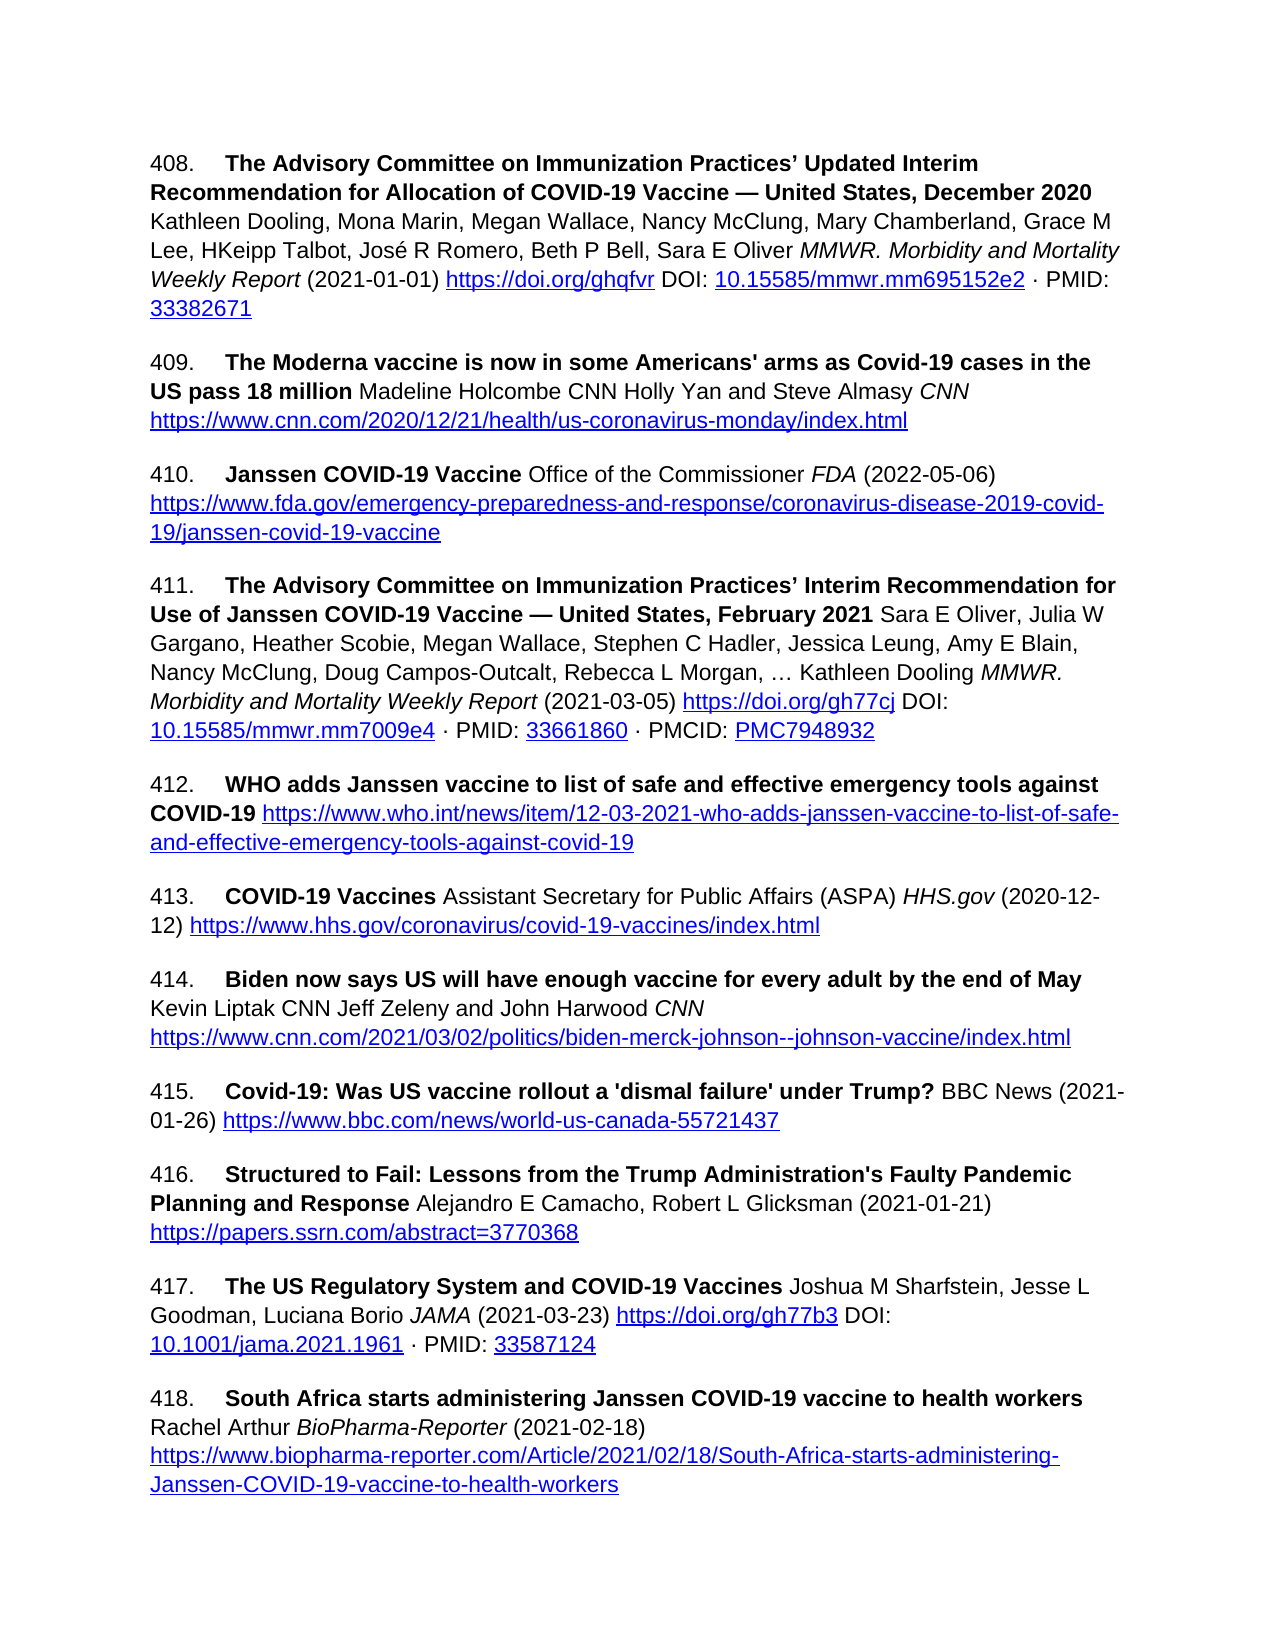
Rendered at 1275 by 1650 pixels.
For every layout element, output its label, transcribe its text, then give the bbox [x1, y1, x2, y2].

text 411. The Advisory Committee on Immunization Practices’ Interim Recommendation for Use of Janssen COVID-19 Vaccine — United States, February 2021 Sara E Oliver, Julia W Gargano, Heather Scobie, Megan Wallace, Stephen C Hadler, Jessica Leung, Amy E Blain, Nancy McClung, Doug Campos-Outcalt, Rebecca L Morgan, … Kathleen Dooling MMWR. Morbidity and Mortality Weekly Report (2021-03-05) https://doi.org/gh77cj DOI: 10.15585/mmwr.mm7009e4 · PMID: 33661860 · PMCID: PMC7948932 [150, 572, 1125, 744]
text 414. Biden now says US will have enough vaccine for every adult by the end of May Kevin Liptak CNN Jeff Zeleny and John Harwood CNN https://www.cnn.com/2021/03/02/politics/biden-merck-johnson--johnson-vaccine/index.html [150, 966, 1125, 1050]
text 417. The US Regulatory System and COVID-19 Vaccines Joshua M Sharfstein, Jesse L Goodman, Luciana Borio JAMA (2021-03-23) https://doi.org/gh77b3 DOI: 10.1001/jama.2021.1961 · PMID: 33587124 [150, 1273, 1125, 1357]
text 412. WHO adds Janssen vaccine to list of safe and effective emergency tools against COVID-19 https://www.who.int/news/item/12-03-2021-who-adds-janssen-vaccine-to-list-of-safe-and-effective-emergency-tools-against-covid-19 [150, 771, 1125, 856]
text 418. South Africa starts administering Janssen COVID-19 vaccine to health workers Rachel Arthur BioPharma-Reporter (2021-02-18) https://www.biopharma-reporter.com/Article/2021/02/18/South-Africa-starts-administering-Janssen-COVID-19-vaccine-to-health-workers [150, 1384, 1125, 1498]
text 413. COVID-19 Vaccines Assistant Secretary for Public Affairs (ASPA) HHS.gov (2020-12-12) https://www.hhs.gov/coronavirus/covid-19-vaccines/index.html [150, 883, 1125, 938]
text 408. The Advisory Committee on Immunization Practices’ Updated Interim Recommendation for Allocation of COVID-19 Vaccine — United States, December 2020 Kathleen Dooling, Mona Marin, Megan Wallace, Nancy McClung, Mary Chamberland, Grace M Lee, HKeipp Talbot, José R Romero, Beth P Bell, Sara E Oliver MMWR. Morbidity and Mortality Weekly Report (2021-01-01) https://doi.org/ghqfvr DOI: 10.15585/mmwr.mm695152e2 · PMID: 33382671 [150, 150, 1125, 321]
text 416. Structured to Fail: Lessons from the Trump Administration's Faulty Pandemic Planning and Response Alejandro E Camacho, Robert L Glicksman (2021-01-21) https://papers.ssrn.com/abstract=3770368 [150, 1161, 1125, 1245]
text 410. Janssen COVID-19 Vaccine Office of the Commissioner FDA (2022-05-06) https://www.fda.gov/emergency-preparedness-and-response/coronavirus-disease-2019-covid-19/janssen-covid-19-vaccine [150, 461, 1125, 545]
text 415. Covid-19: Was US vaccine rollout a 'dismal failure' under Trump? BBC News (2021-01-26) https://www.bbc.com/news/world-us-canada-55721437 [150, 1078, 1125, 1133]
text 409. The Moderna vaccine is now in some Americans' arms as Covid-19 cases in the US pass 18 million Madeline Holcombe CNN Holly Yan and Steve Almasy CNN https://www.cnn.com/2020/12/21/health/us-coronavirus-monday/index.html [150, 349, 1125, 433]
